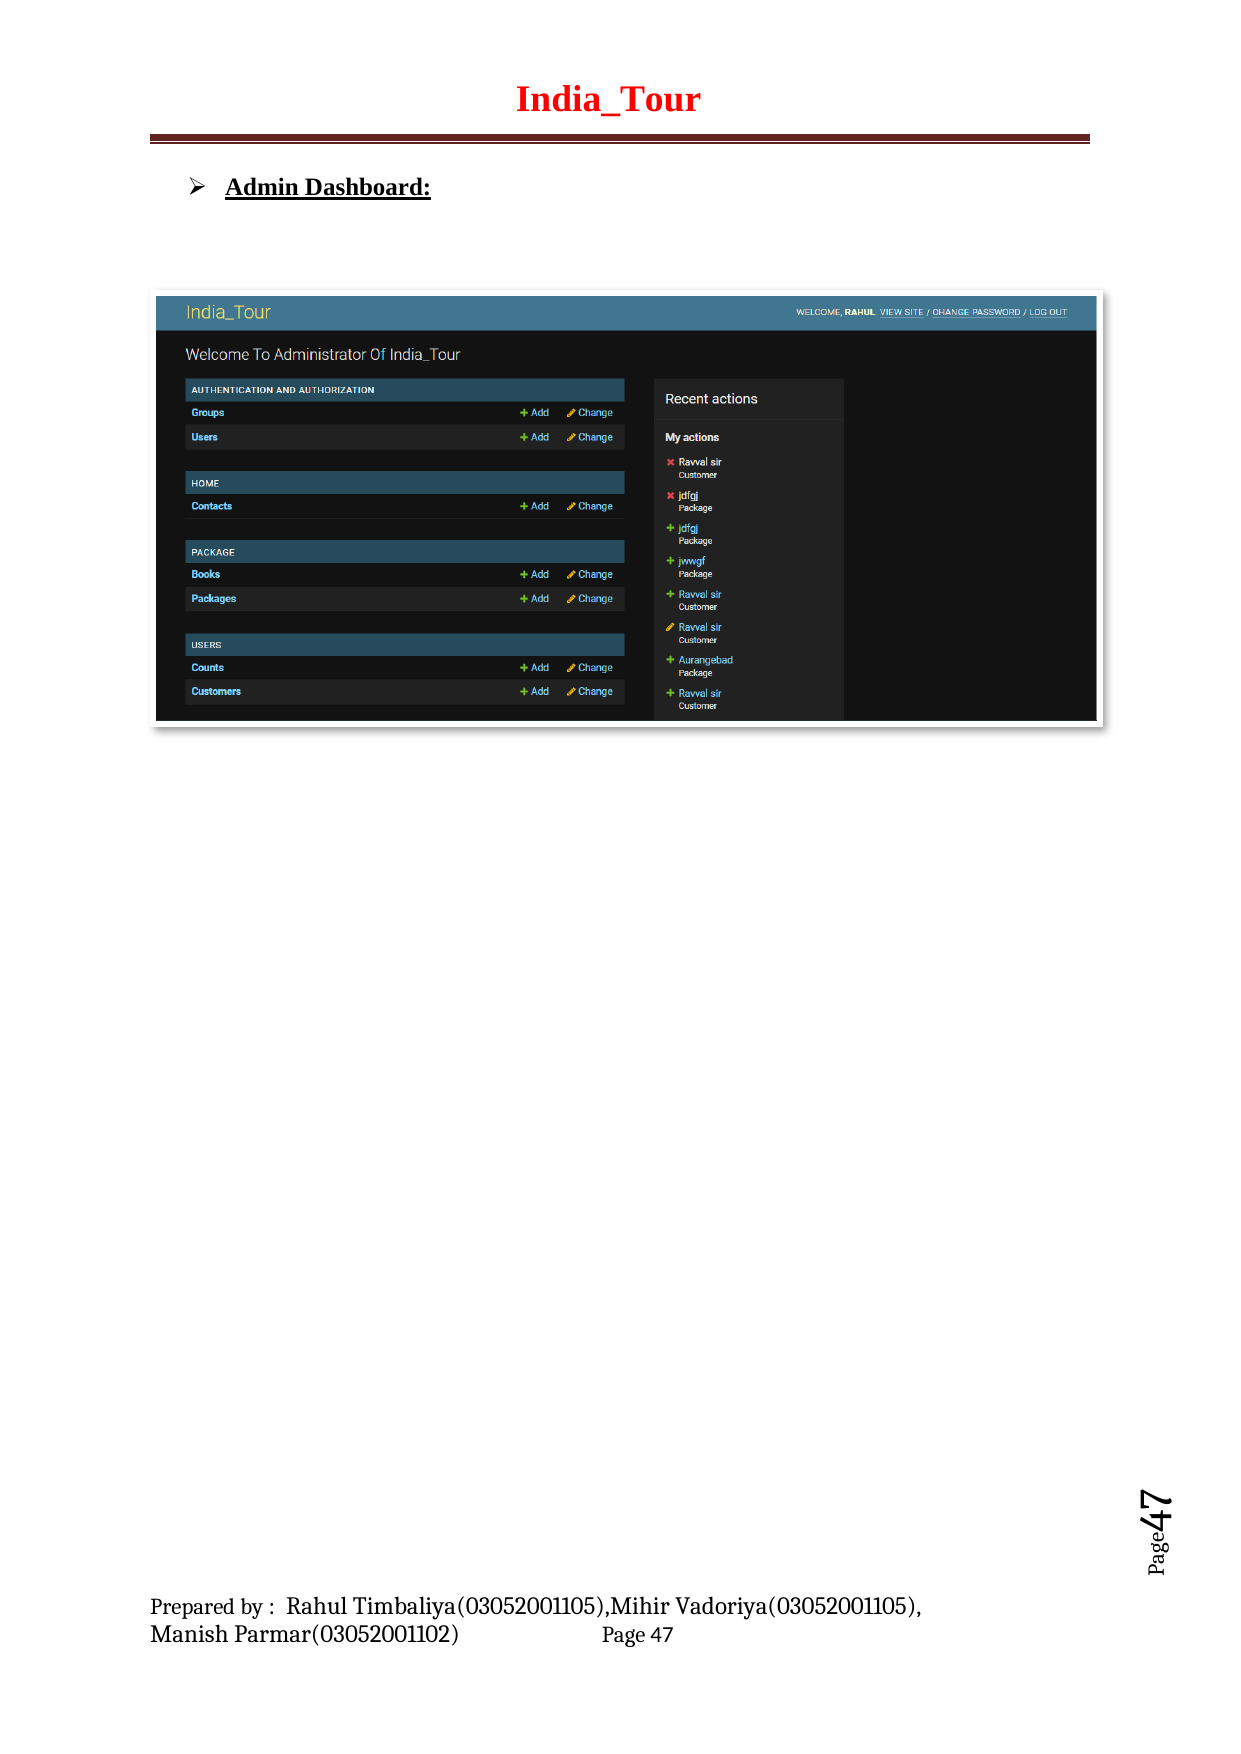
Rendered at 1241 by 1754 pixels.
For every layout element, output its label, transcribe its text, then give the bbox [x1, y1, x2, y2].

picture [156, 296, 1097, 721]
subtitle Admin Dashboard: [187, 172, 1090, 201]
